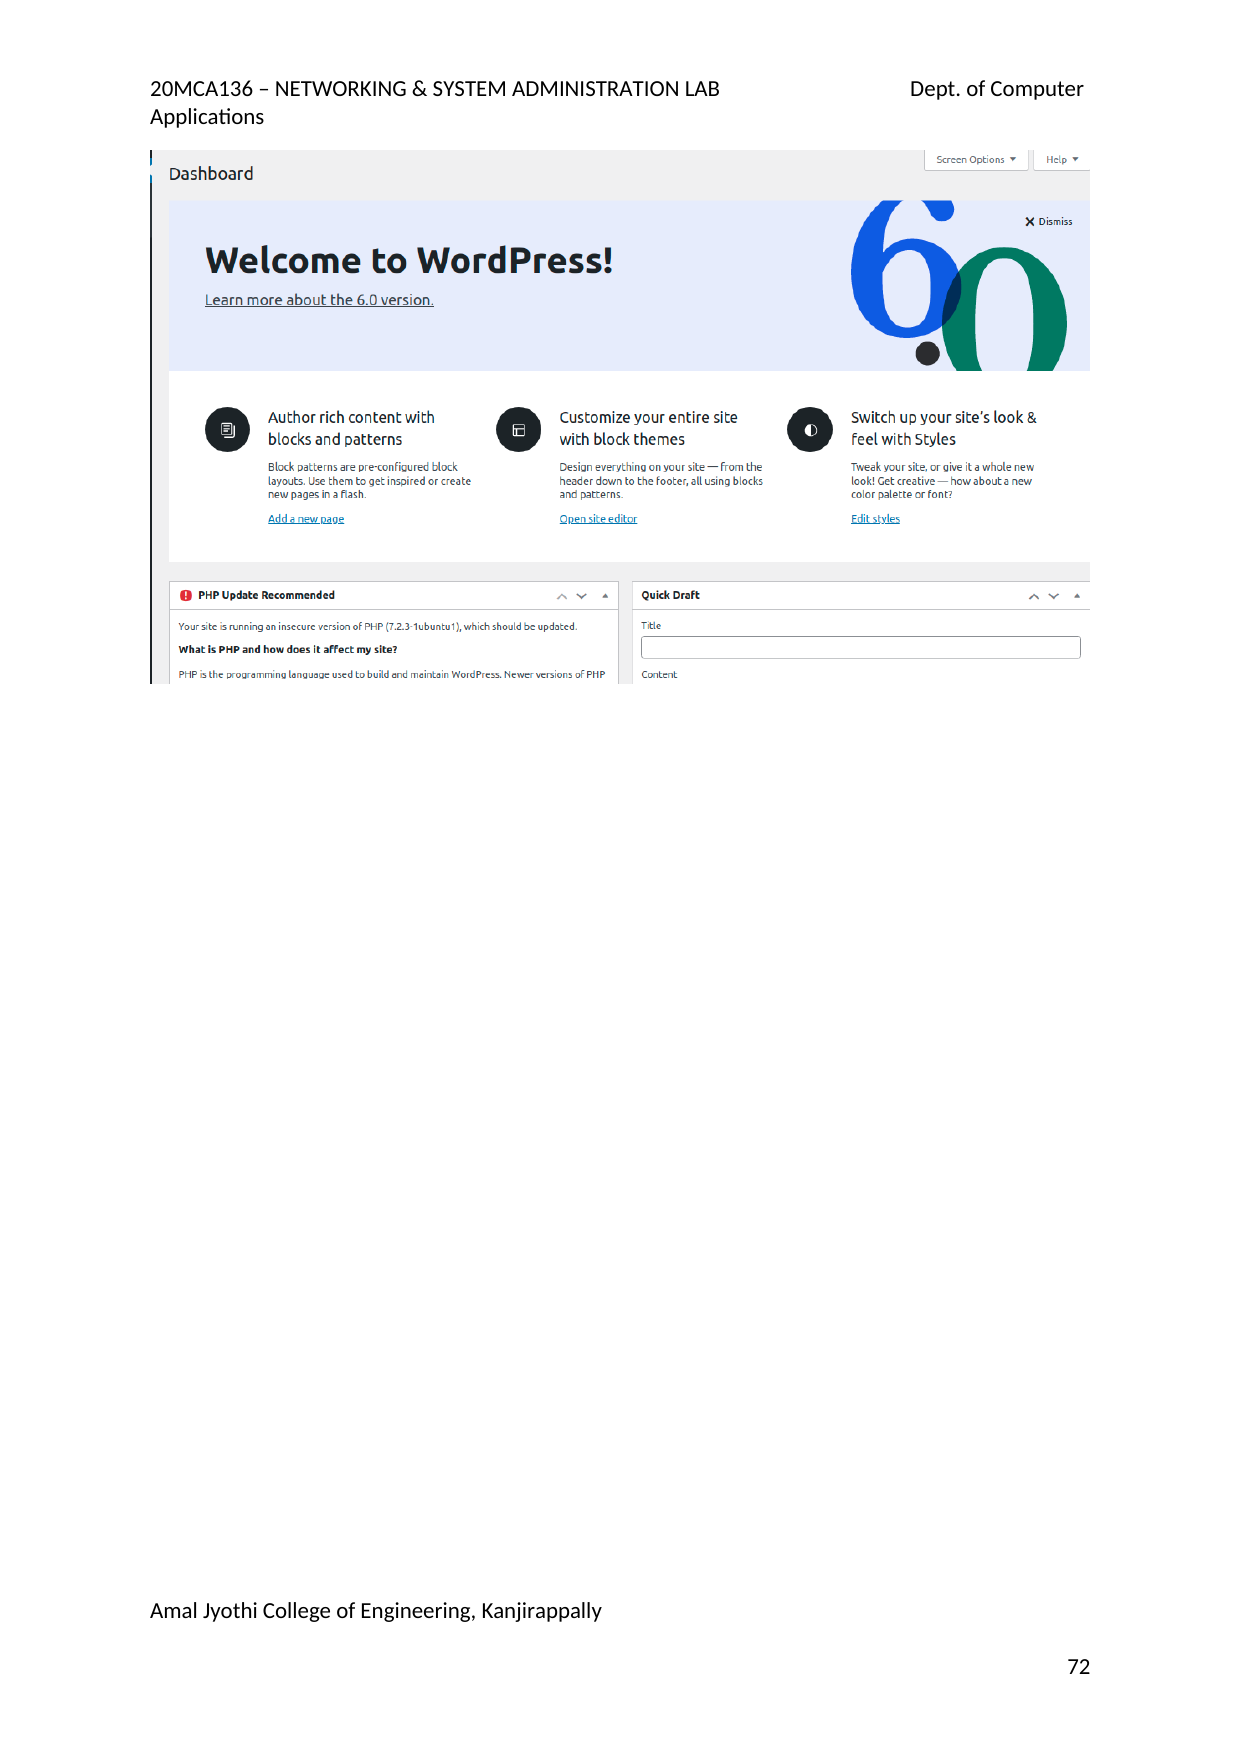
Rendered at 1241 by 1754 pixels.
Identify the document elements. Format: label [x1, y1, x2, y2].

picture [150, 150, 1090, 684]
